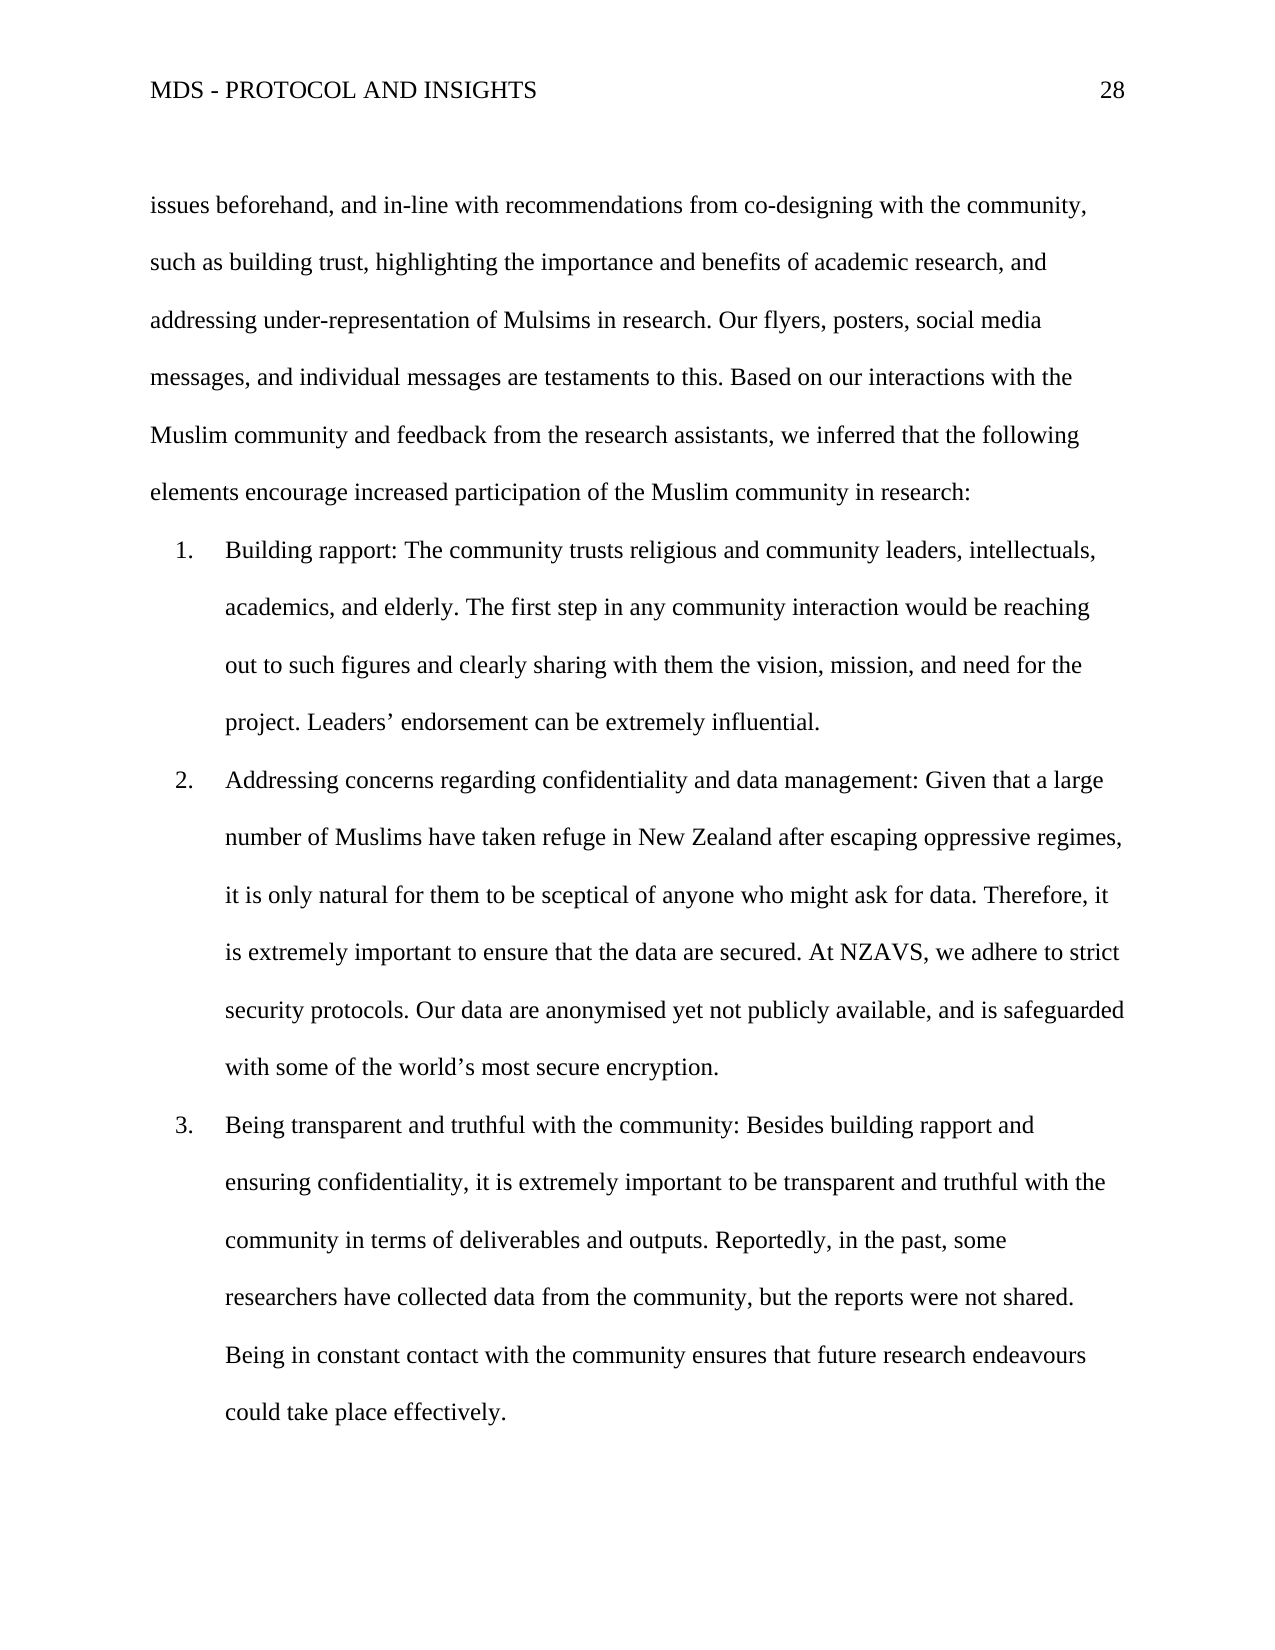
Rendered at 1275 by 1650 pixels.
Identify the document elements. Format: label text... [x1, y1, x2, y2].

list Addressing concerns regarding confidentiality and data management: Given that a large number of Muslims have taken refuge in New Zealand after escaping oppressive regimes, it is only natural for them to be sceptical of anyone who might ask for data. Therefore, it is extremely important to ensure that the data are secured. At NZAVS, we adhere to strict security protocols. Our data are anonymised yet not publicly available, and is safeguarded with some of the world’s most secure encryption. [175, 765, 1125, 1081]
list Being transparent and truthful with the community: Besides building rapport and ensuring confidentiality, it is extremely important to be transparent and truthful with the community in terms of deliverables and outputs. Reportedly, in the past, some researchers have collected data from the community, but the reports were not shared. Being in constant contact with the community ensures that future research endeavours could take place effectively. [175, 1110, 1125, 1426]
list Building rapport: The community trusts religious and community leaders, intellectuals, academics, and elderly. The first step in any community interaction would be reaching out to such figures and clearly sharing with them the vision, mission, and need for the project. Leaders’ endorsement can be extremely influential. [175, 535, 1125, 736]
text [150, 190, 1125, 506]
